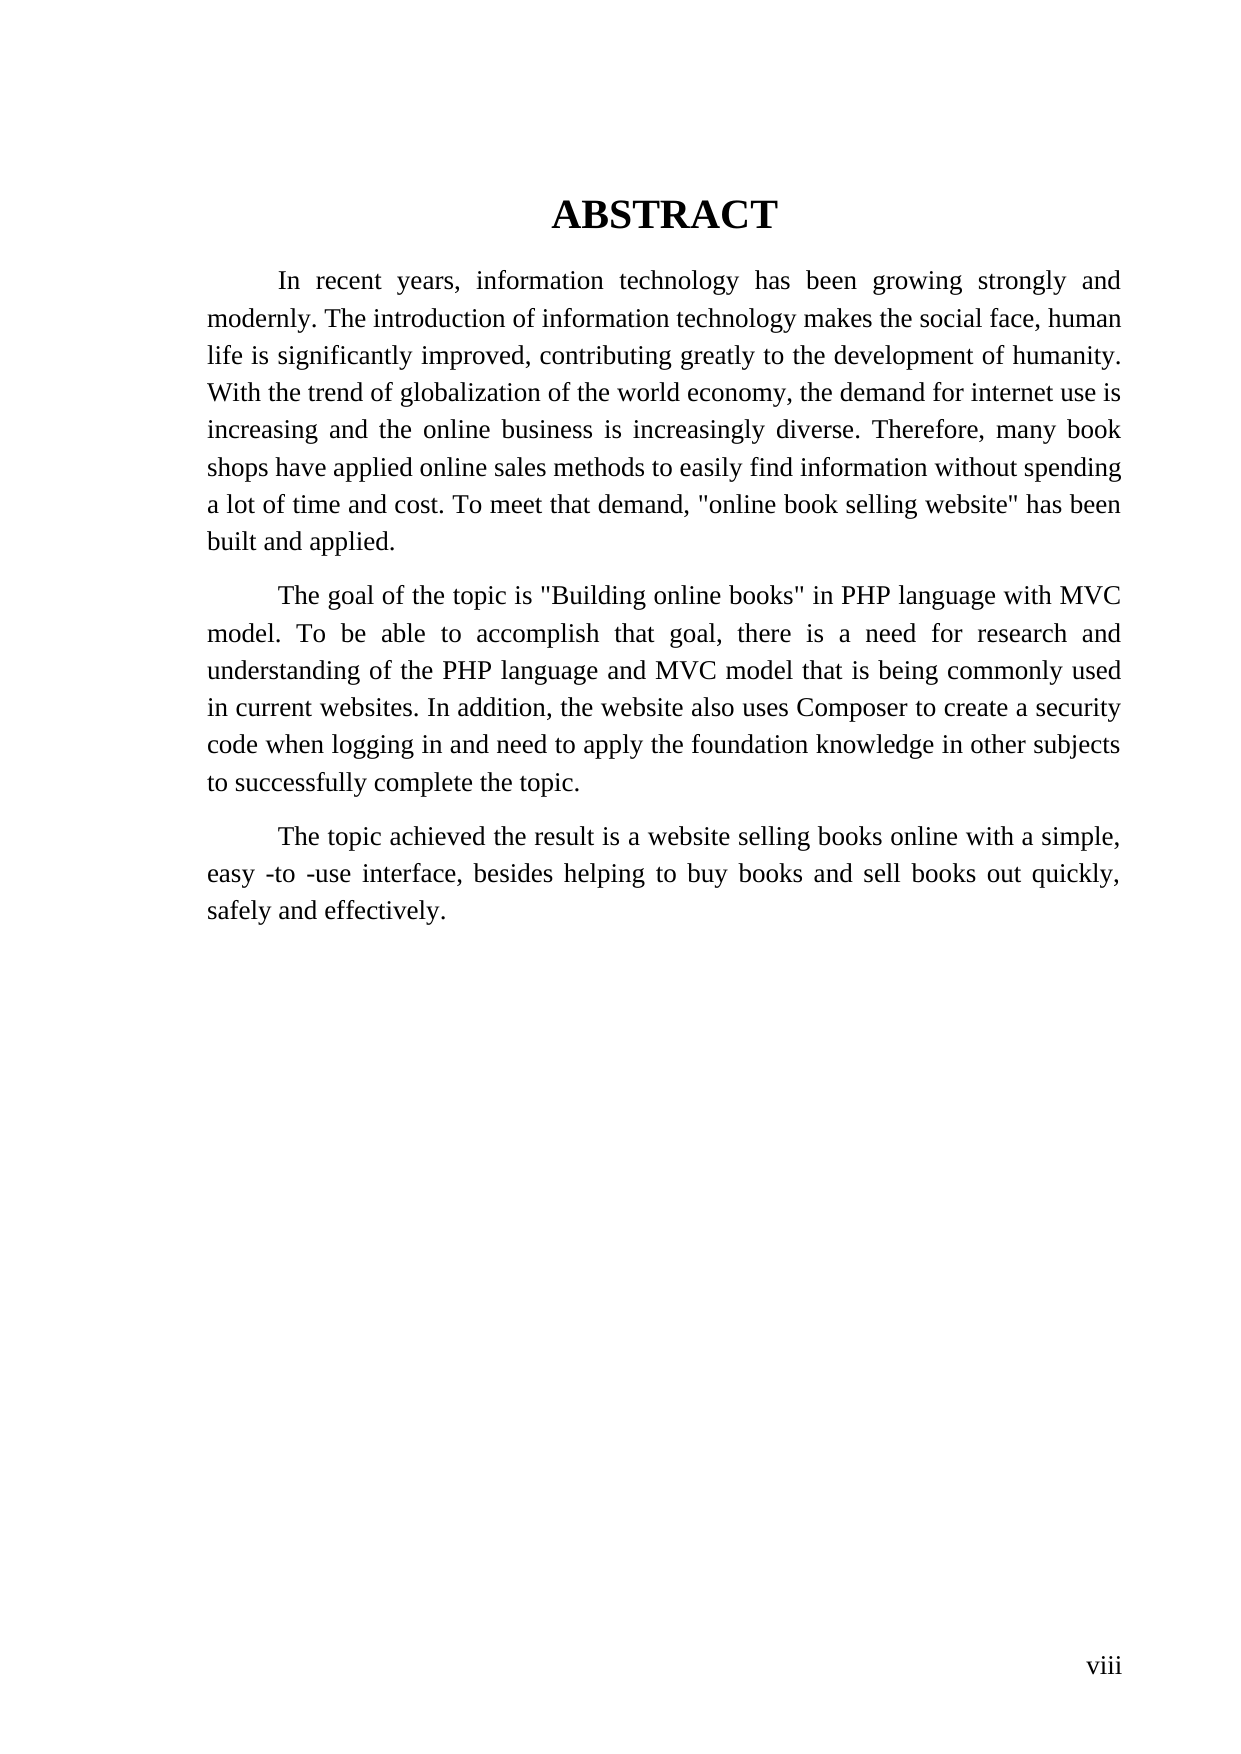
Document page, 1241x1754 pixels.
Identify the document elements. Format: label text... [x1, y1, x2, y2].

text In recent years, information technology has been growing strongly and modernly. The introduction of information technology makes the social face, human life is significantly improved, contributing greatly to the development of humanity. With the trend of globalization of the world economy, the demand for internet use is increasing and the online business is increasingly diverse. Therefore, many book shops have applied online sales methods to easily find information without spending a lot of time and cost. To meet that demand, "online book selling website" has been built and applied. [207, 264, 1122, 557]
text The topic achieved the result is a website selling books online with a simple, easy -to -use interface, besides helping to buy books and sell books out quickly, safely and effectively. [207, 820, 1122, 926]
text The goal of the topic is "Building online books" in PHP language with MVC model. To be able to accomplish that goal, there is a need for research and understanding of the PHP language and MVC model that is being commonly used in current websites. In addition, the website also uses Composer to create a security code when logging in and need to apply the foundation knowledge in other subjects to successfully complete the topic. [207, 579, 1122, 797]
text ABSTRACT [207, 190, 1122, 238]
